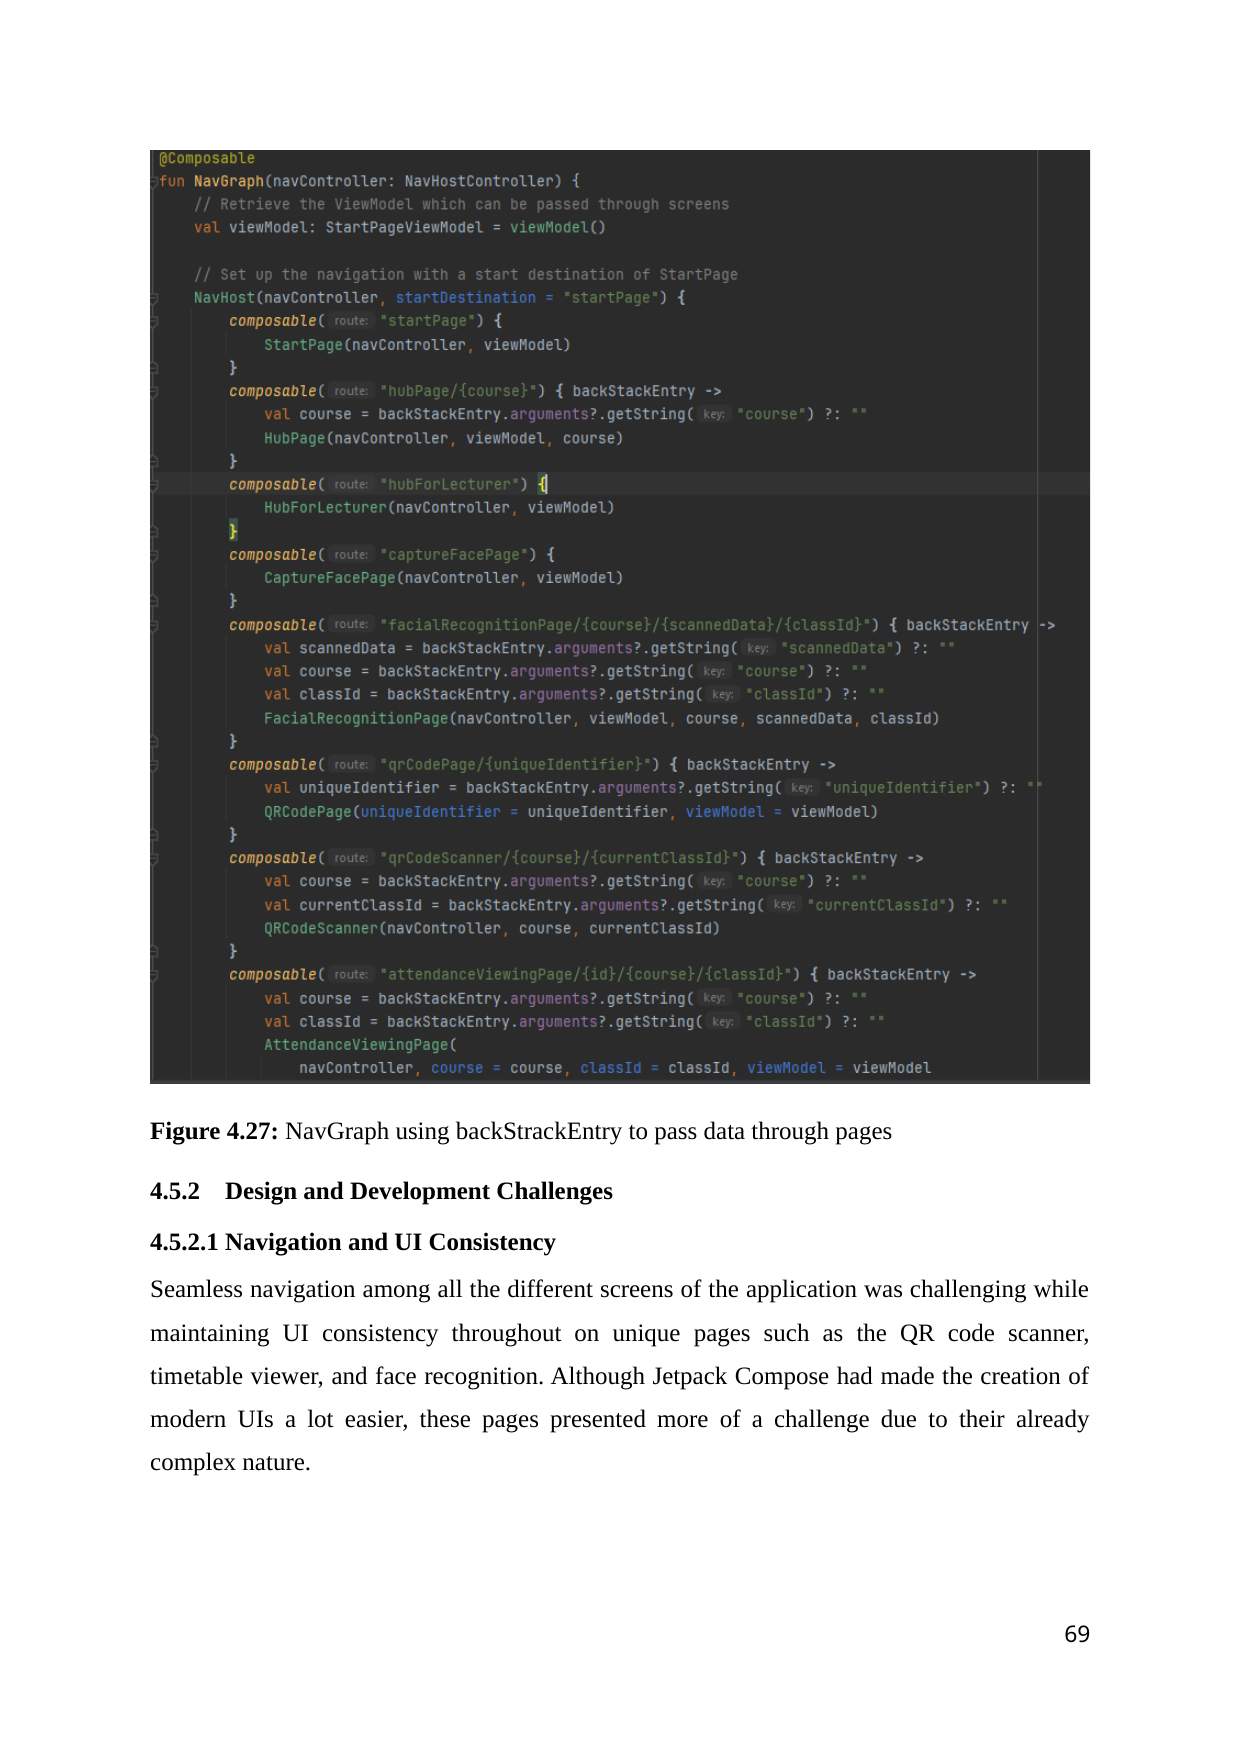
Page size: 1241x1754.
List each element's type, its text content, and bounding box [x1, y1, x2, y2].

picture [150, 150, 1091, 1084]
subtitle Navigation and UI Consistency [150, 1227, 1090, 1256]
text Seamless navigation among all the different screens of the application was challenging while maintaining UI consistency throughout on unique pages such as the QR code scanner, timetable viewer, and face recognition. Although Jetpack Compose had made the creation of modern UIs a lot easier, these pages presented more of a challenge due to their already complex nature. [150, 1274, 1090, 1476]
subtitle Design and Development Challenges [150, 1176, 1090, 1204]
